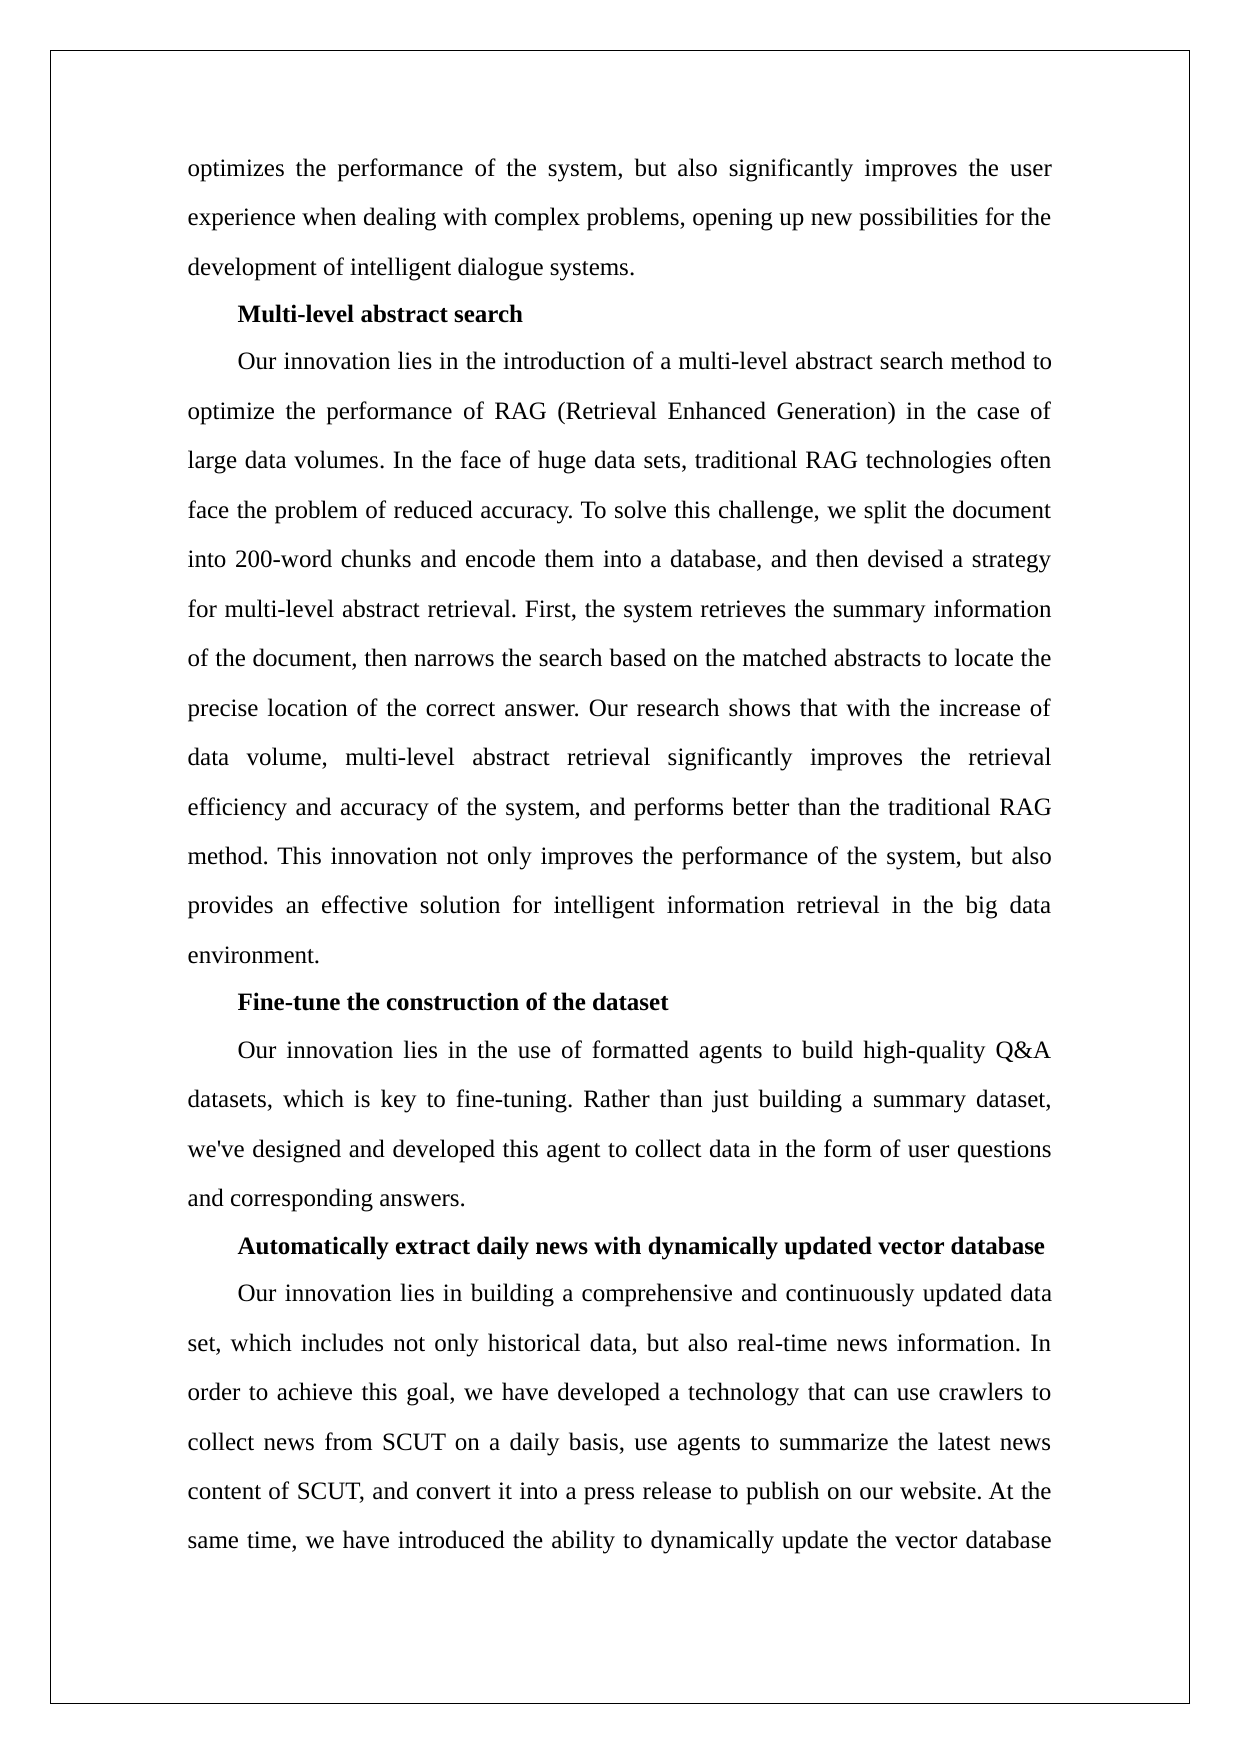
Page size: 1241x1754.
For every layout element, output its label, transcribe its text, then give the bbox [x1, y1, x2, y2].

text Our innovation lies in the introduction of a multi-level abstract search method to optimize the performance of RAG (Retrieval Enhanced Generation) in the case of large data volumes. In the face of huge data sets, traditional RAG technologies often face the problem of reduced accuracy. To solve this challenge, we split the document into 200-word chunks and encode them into a database, and then devised a strategy for multi-level abstract retrieval. First, the system retrieves the summary information of the document, then narrows the search based on the matched abstracts to locate the precise location of the correct answer. Our research shows that with the increase of data volume, multi-level abstract retrieval significantly improves the retrieval efficiency and accuracy of the system, and performs better than the traditional RAG method. This innovation not only improves the performance of the system, but also provides an effective solution for intelligent information retrieval in the big data environment. [187, 344, 1053, 971]
text Our innovation lies in the use of formatted agents to build high-quality Q&A datasets, which is key to fine-tuning. Rather than just building a summary dataset, we've designed and developed this agent to collect data in the form of user questions and corresponding answers. [187, 1033, 1053, 1214]
text Multi-level abstract search [187, 297, 1053, 330]
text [187, 151, 1053, 282]
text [187, 1276, 1053, 1556]
text Automatically extract daily news with dynamically updated vector database [187, 1229, 1053, 1262]
text Fine-tune the construction of the dataset [187, 985, 1053, 1018]
